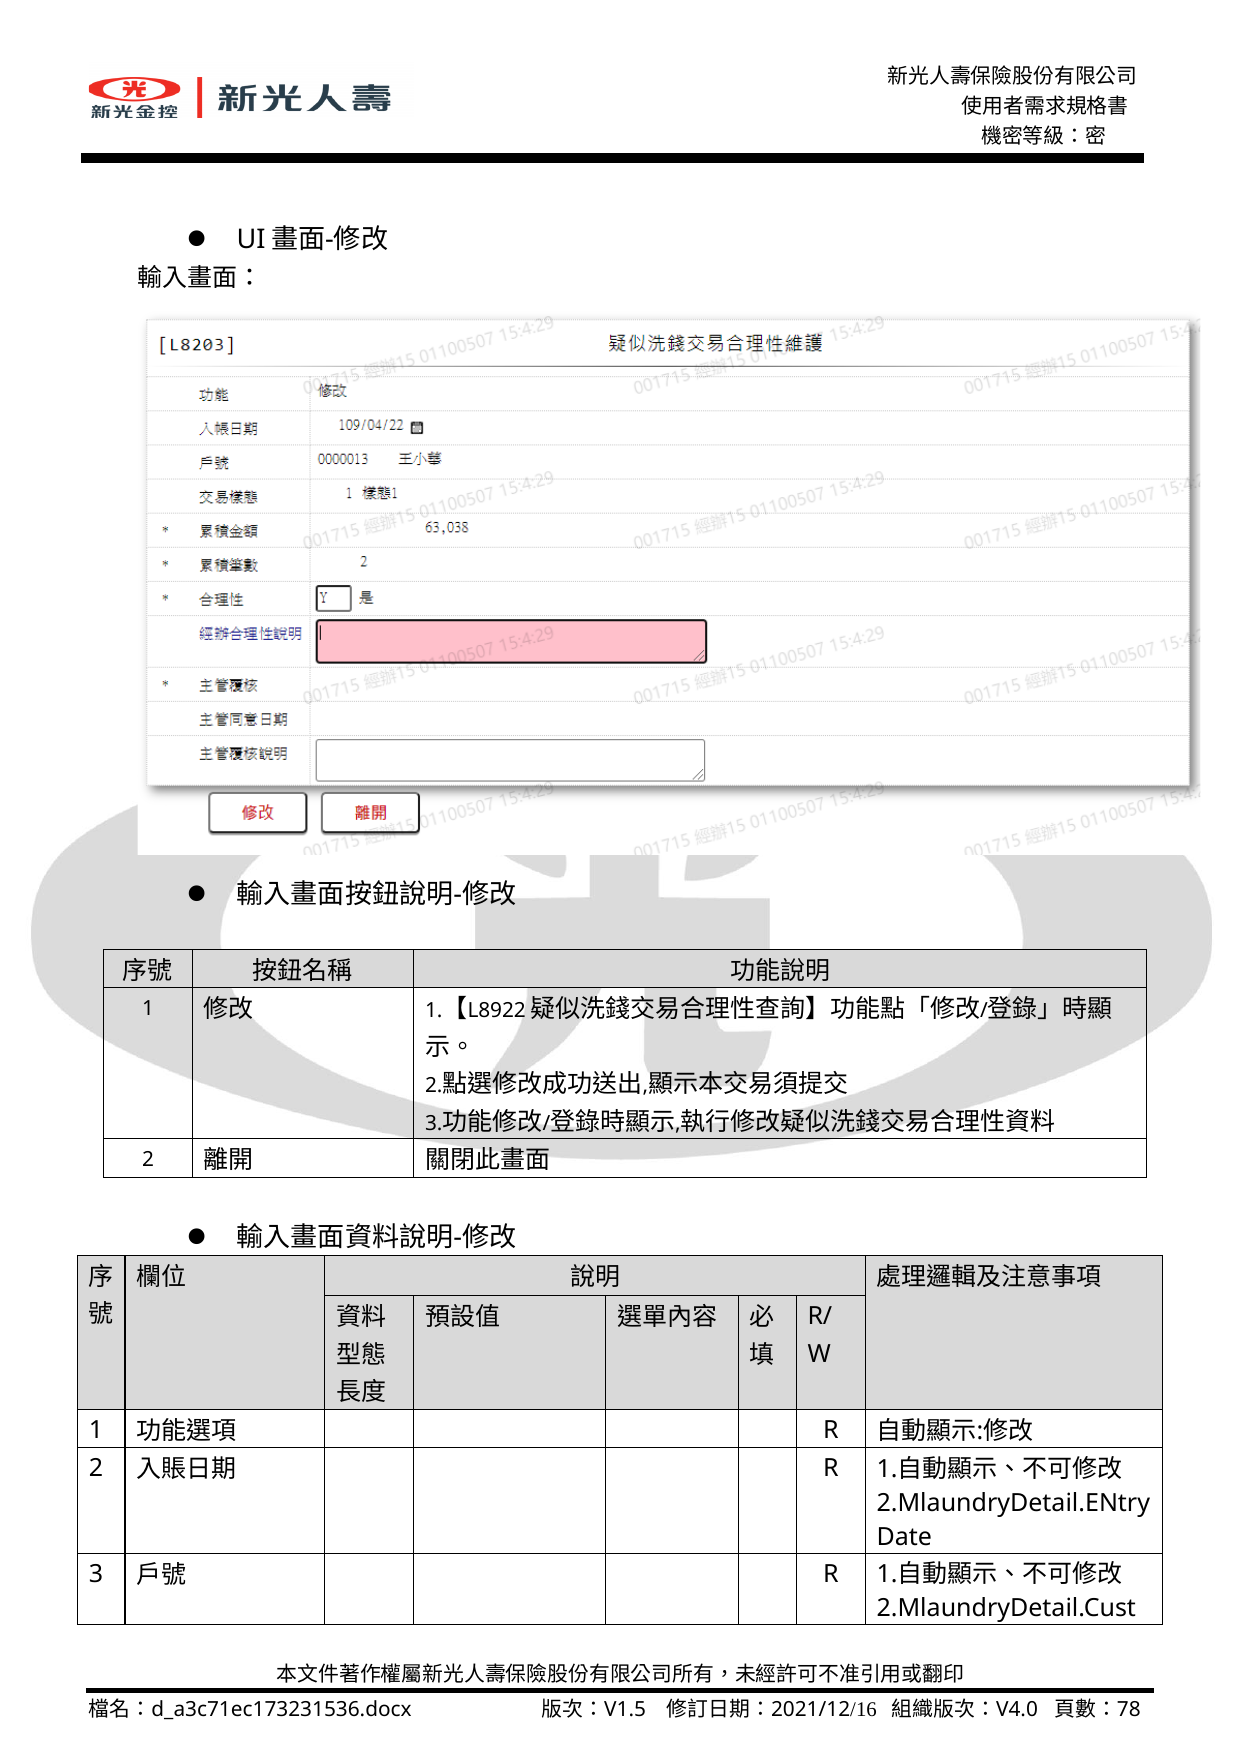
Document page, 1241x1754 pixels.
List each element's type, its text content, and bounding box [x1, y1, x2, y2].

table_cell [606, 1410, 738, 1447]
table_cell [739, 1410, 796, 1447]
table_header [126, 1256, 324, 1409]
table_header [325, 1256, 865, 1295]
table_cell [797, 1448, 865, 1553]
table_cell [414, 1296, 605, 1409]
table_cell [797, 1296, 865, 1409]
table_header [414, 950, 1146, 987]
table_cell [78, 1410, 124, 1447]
list 輸入畫面資料說明-修改 [186, 1215, 1152, 1255]
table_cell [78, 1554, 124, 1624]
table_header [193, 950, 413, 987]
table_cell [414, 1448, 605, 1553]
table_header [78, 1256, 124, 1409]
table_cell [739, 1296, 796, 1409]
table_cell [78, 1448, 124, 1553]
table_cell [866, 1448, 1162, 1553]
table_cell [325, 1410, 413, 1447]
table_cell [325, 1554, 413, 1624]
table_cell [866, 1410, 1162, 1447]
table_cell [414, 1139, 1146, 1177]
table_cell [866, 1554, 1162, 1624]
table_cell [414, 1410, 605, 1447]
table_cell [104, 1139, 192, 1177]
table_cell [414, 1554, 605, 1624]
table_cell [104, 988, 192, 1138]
list UI畫面-修改 [186, 217, 1152, 257]
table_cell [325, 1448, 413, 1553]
list 輸入畫面按鈕說明-修改 [186, 872, 1152, 911]
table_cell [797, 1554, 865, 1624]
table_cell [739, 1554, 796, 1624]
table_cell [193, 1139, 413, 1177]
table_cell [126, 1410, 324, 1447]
picture [25, 311, 1215, 1166]
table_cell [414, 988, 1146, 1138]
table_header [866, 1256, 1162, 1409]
text 輸入畫面： [138, 257, 1152, 294]
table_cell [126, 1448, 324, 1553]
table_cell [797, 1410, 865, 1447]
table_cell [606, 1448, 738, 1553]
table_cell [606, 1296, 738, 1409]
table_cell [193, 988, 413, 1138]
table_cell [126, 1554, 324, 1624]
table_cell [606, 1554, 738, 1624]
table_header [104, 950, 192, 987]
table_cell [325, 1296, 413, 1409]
picture [88, 61, 414, 118]
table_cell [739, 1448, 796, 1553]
